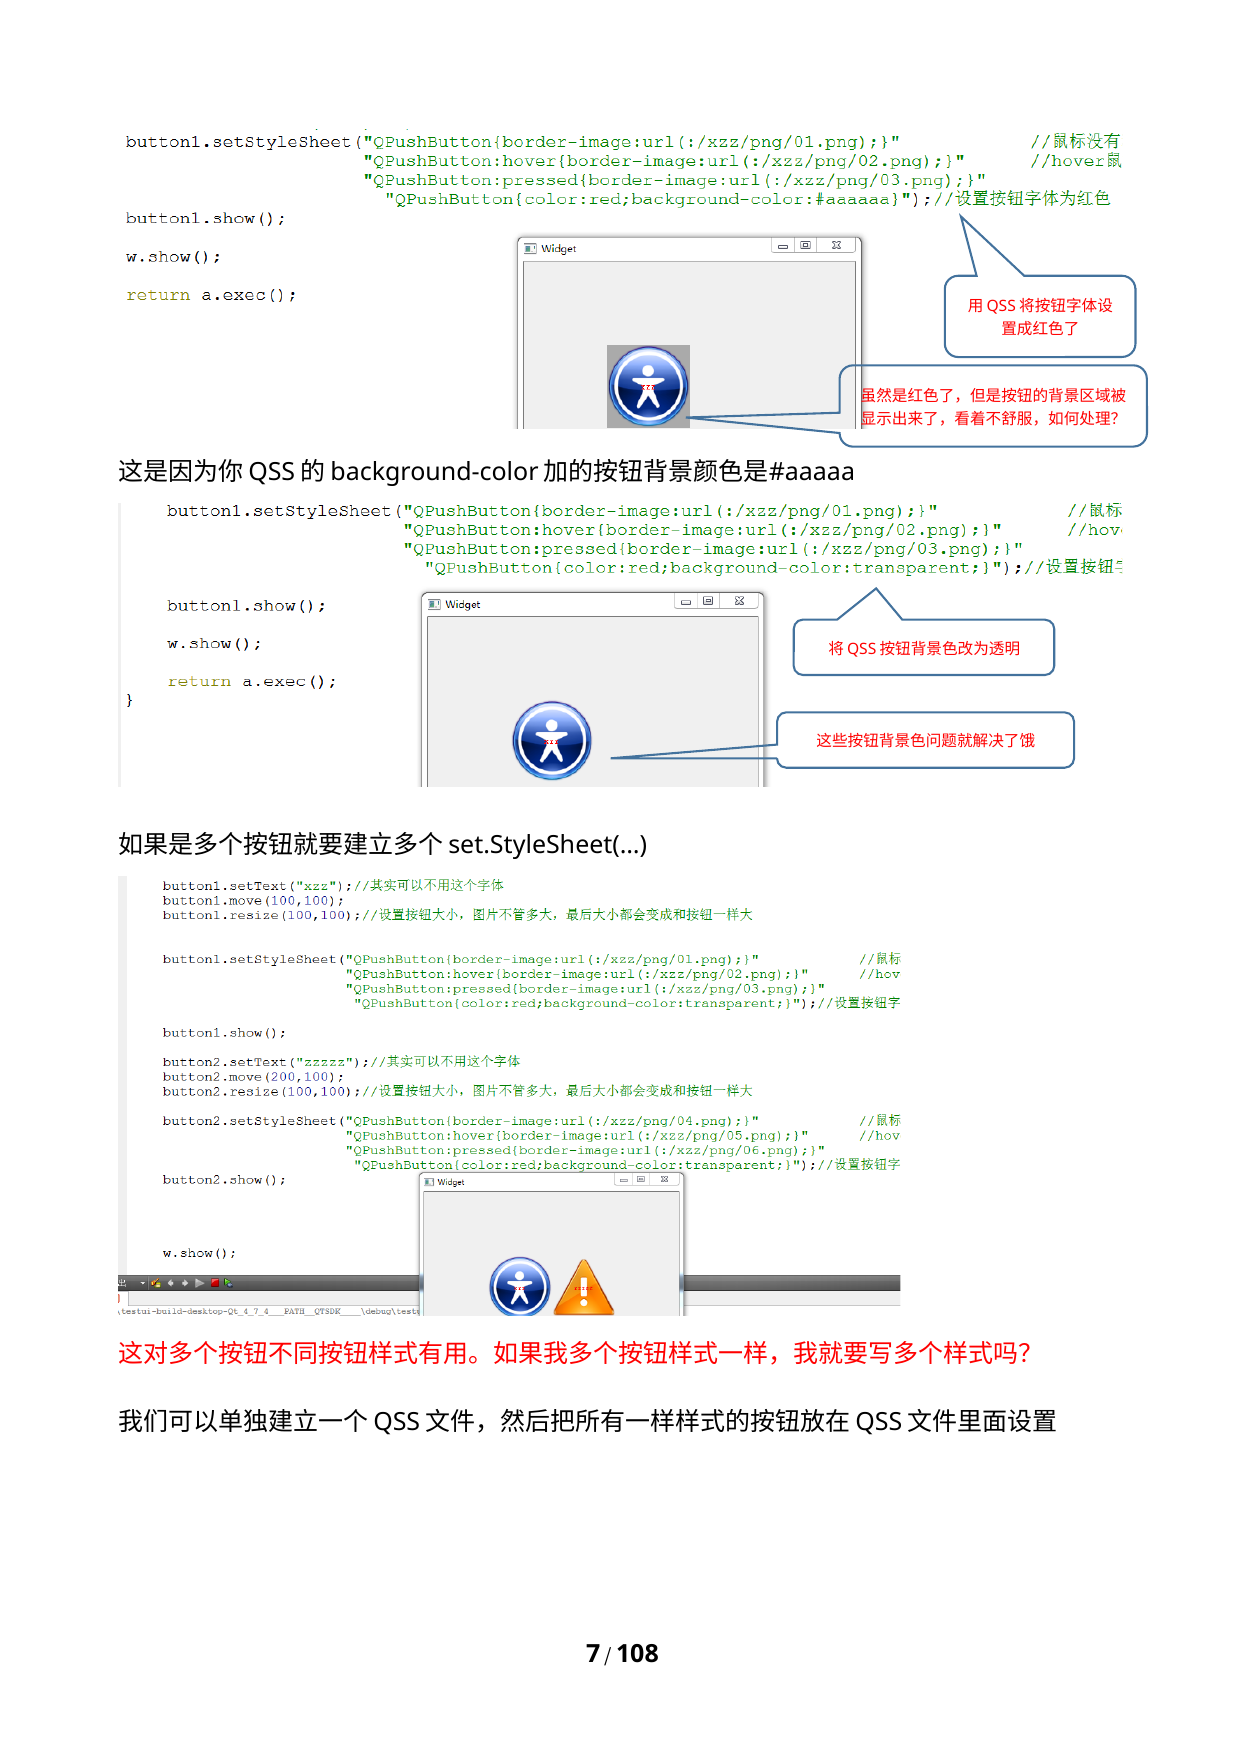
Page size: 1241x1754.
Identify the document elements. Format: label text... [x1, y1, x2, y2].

picture [712, 367, 1123, 429]
text 这是因为你QSS的background-color加的按钮背景颜色是#aaaaa [118, 435, 1122, 503]
text 这对多个按钮不同按钮样式有用。如果我多个按钮样式一样，我就要写多个样式吗？ [118, 1318, 1122, 1386]
text 如果是多个按钮就要建立多个set.StyleSheet(…) [118, 809, 1122, 877]
picture [118, 503, 1123, 787]
picture [118, 129, 1123, 429]
text 我们可以单独建立一个QSS文件，然后把所有一样样式的按钮放在QSS文件里面设置 [118, 1386, 1122, 1454]
picture [118, 876, 901, 1316]
picture [946, 222, 1123, 356]
